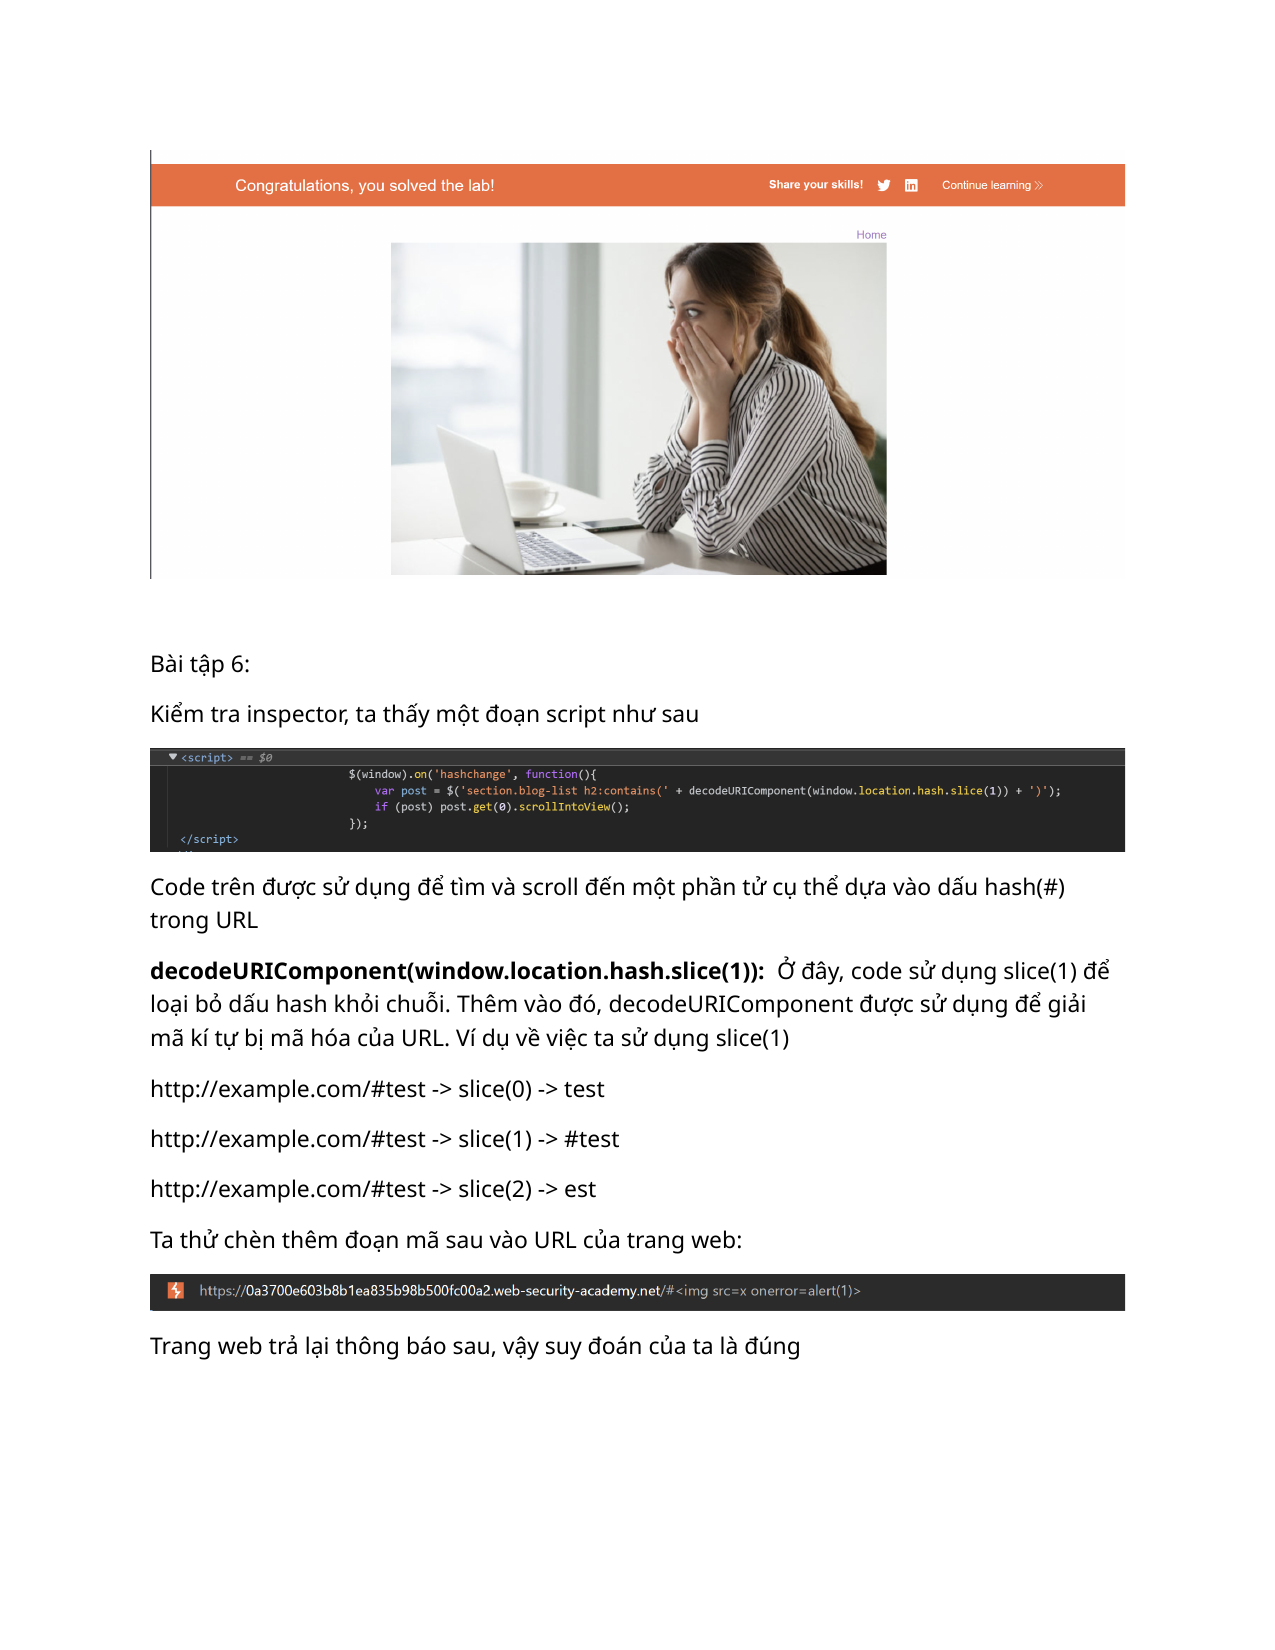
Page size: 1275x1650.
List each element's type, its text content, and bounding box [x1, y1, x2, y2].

text http://example.com/#test -> slice(1) -> #test [150, 1123, 1125, 1154]
text Ta thử chèn thêm đoạn mã sau vào URL của trang web: [150, 1224, 1125, 1255]
picture [150, 1274, 1125, 1311]
text Kiểm tra inspector, ta thấy một đoạn script như sau [150, 698, 1125, 730]
text Code trên được sử dụng để tìm và scroll đến một phần tử cụ thể dựa vào dấu hash(#) trong URL [150, 870, 1125, 935]
picture [150, 150, 1125, 579]
text Bài tập 6: [150, 648, 1125, 679]
text decodeURIComponent(window.location.hash.slice(1)): Ở đây, code sử dụng slice(1) để loại bỏ dấu hash khỏi chuỗi. Thêm vào đó, decodeURIComponent được sử dụng để giải mã kí tự bị mã hóa của URL. Ví dụ về việc ta sử dụng slice(1) [150, 954, 1125, 1053]
text http://example.com/#test -> slice(2) -> est [150, 1173, 1125, 1204]
text Trang web trả lại thông báo sau, vậy suy đoán của ta là đúng [150, 1330, 1125, 1361]
text http://example.com/#test -> slice(0) -> test [150, 1072, 1125, 1104]
picture [150, 748, 1125, 852]
